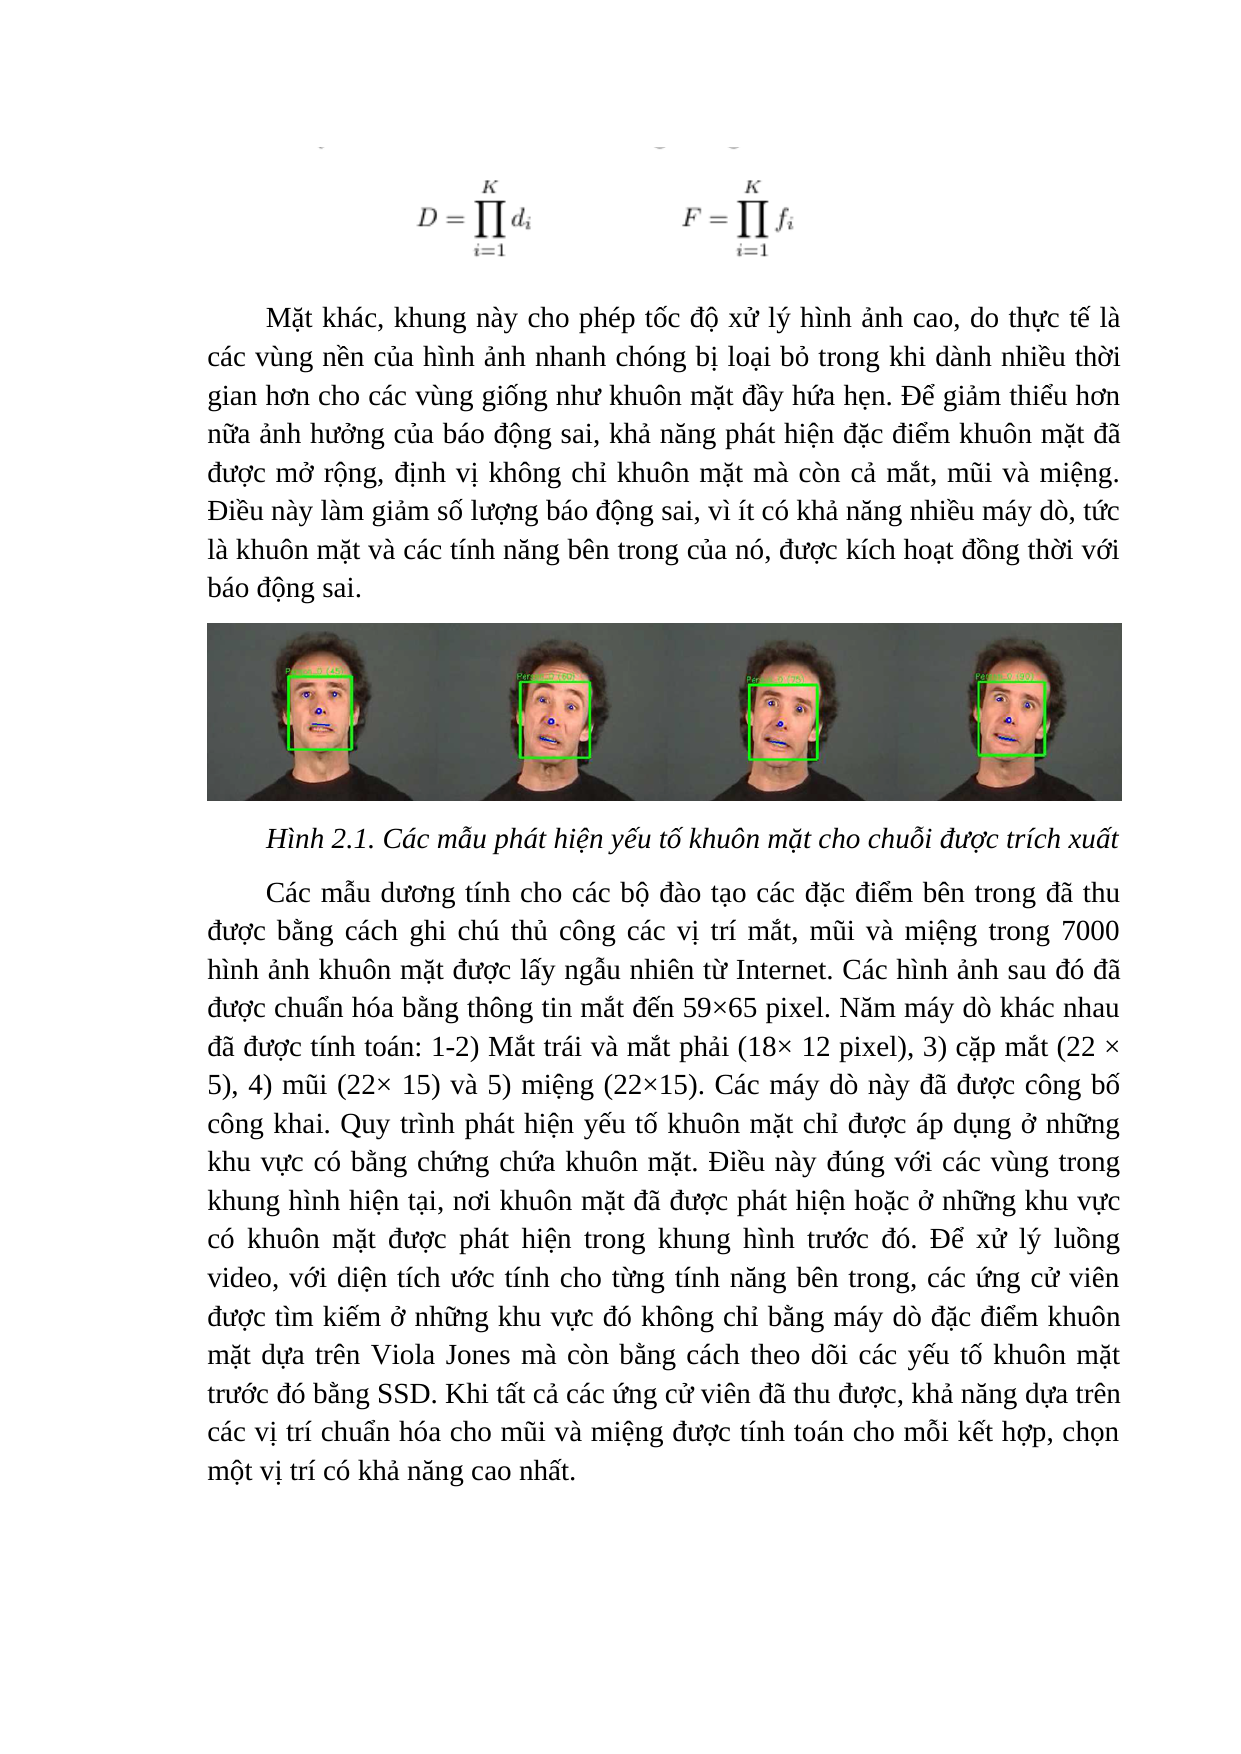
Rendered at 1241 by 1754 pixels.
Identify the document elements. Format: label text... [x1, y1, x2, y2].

picture [265, 147, 934, 280]
text Mặt khác, khung này cho phép tốc độ xử lý hình ảnh cao, do thực tế là các vùng nền của hình ảnh nhanh chóng bị loại bỏ trong khi dành nhiều thời gian hơn cho các vùng giống như khuôn mặt đầy hứa hẹn. Để giảm thiểu hơn nữa ảnh hưởng của báo động sai, khả năng phát hiện đặc điểm khuôn mặt đã được mở rộng, định vị không chỉ khuôn mặt mà còn cả mắt, mũi và miệng. Điều này làm giảm số lượng báo động sai, vì ít có khả năng nhiều máy dò, tức là khuôn mặt và các tính năng bên trong của nó, được kích hoạt đồng thời với báo động sai. [207, 301, 1122, 604]
picture [207, 623, 1122, 801]
text Hình 2.1. Các mẫu phát hiện yếu tố khuôn mặt cho chuỗi được trích xuất [207, 821, 1122, 855]
text Các mẫu dương tính cho các bộ đào tạo các đặc điểm bên trong đã thu được bằng cách ghi chú thủ công các vị trí mắt, mũi và miệng trong 7000 hình ảnh khuôn mặt được lấy ngẫu nhiên từ Internet. Các hình ảnh sau đó đã được chuẩn hóa bằng thông tin mắt đến 59×65 pixel. Năm máy dò khác nhau đã được tính toán: 1-2) Mắt trái và mắt phải (18× 12 pixel), 3) cặp mắt (22 × 5), 4) mũi (22× 15) và 5) miệng (22×15). Các máy dò này đã được công bố công khai. Quy trình phát hiện yếu tố khuôn mặt chỉ được áp dụng ở những khu vực có bằng chứng chứa khuôn mặt. Điều này đúng với các vùng trong khung hình hiện tại, nơi khuôn mặt đã được phát hiện hoặc ở những khu vực có khuôn mặt được phát hiện trong khung hình trước đó. Để xử lý luồng video, với diện tích ước tính cho từng tính năng bên trong, các ứng cử viên được tìm kiếm ở những khu vực đó không chỉ bằng máy dò đặc điểm khuôn mặt dựa trên Viola Jones mà còn bằng cách theo dõi các yếu tố khuôn mặt trước đó bằng SSD. Khi tất cả các ứng cử viên đã thu được, khả năng dựa trên các vị trí chuẩn hóa cho mũi và miệng được tính toán cho mỗi kết hợp, chọn một vị trí có khả năng cao nhất. [207, 875, 1122, 1486]
